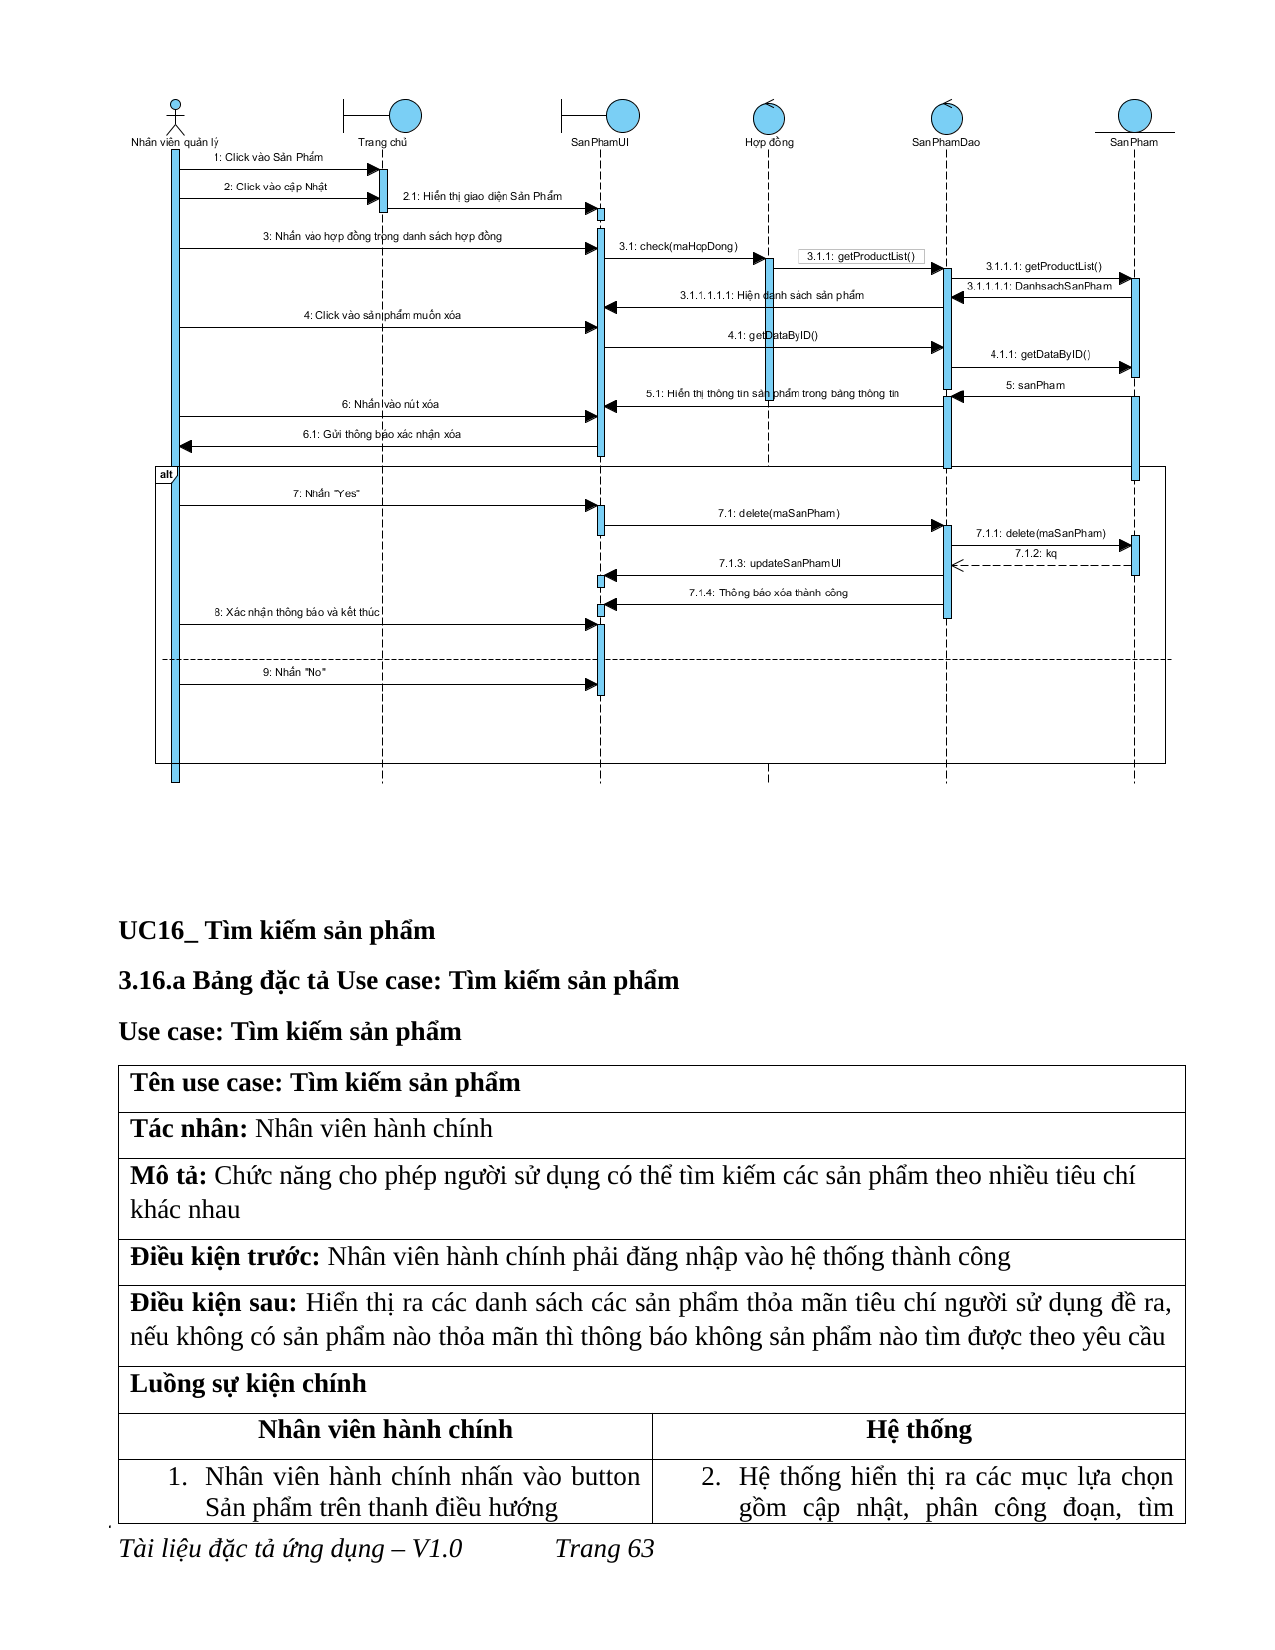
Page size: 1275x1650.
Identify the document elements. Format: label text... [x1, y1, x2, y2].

table_cell Tác nhân: Nhân viên hành chính [119, 1113, 1185, 1158]
table_cell Điều kiện sau: Hiển thị ra các danh sách các sản phẩm thỏa mãn tiêu chí người sử dụng đề ra, nếu không có sản phẩm nào thỏa mãn thì thông báo không sản phẩm nào tìm được theo yêu cầu [119, 1286, 1185, 1366]
picture [118, 88, 1187, 795]
table_cell Luồng sự kiện chính [119, 1367, 1185, 1412]
table_cell Nhân viên hành chính [119, 1414, 652, 1459]
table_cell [653, 1460, 1185, 1523]
table_header Tên use case: Tìm kiếm sản phẩm [119, 1066, 1185, 1112]
text UC16_ Tìm kiếm sản phẩm [118, 914, 1186, 945]
table_cell Hệ thống [653, 1414, 1185, 1459]
table_cell Mô tả: Chức năng cho phép người sử dụng có thể tìm kiếm các sản phẩm theo nhiều tiêu chí khác nhau [119, 1159, 1185, 1239]
text Use case: Tìm kiếm sản phẩm [118, 1014, 1186, 1046]
table_cell Điều kiện trước: Nhân viên hành chính phải đăng nhập vào hệ thống thành công [119, 1240, 1185, 1285]
text 3.16.a Bảng đặc tả Use case: Tìm kiếm sản phẩm [118, 964, 1186, 996]
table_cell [119, 1460, 652, 1523]
